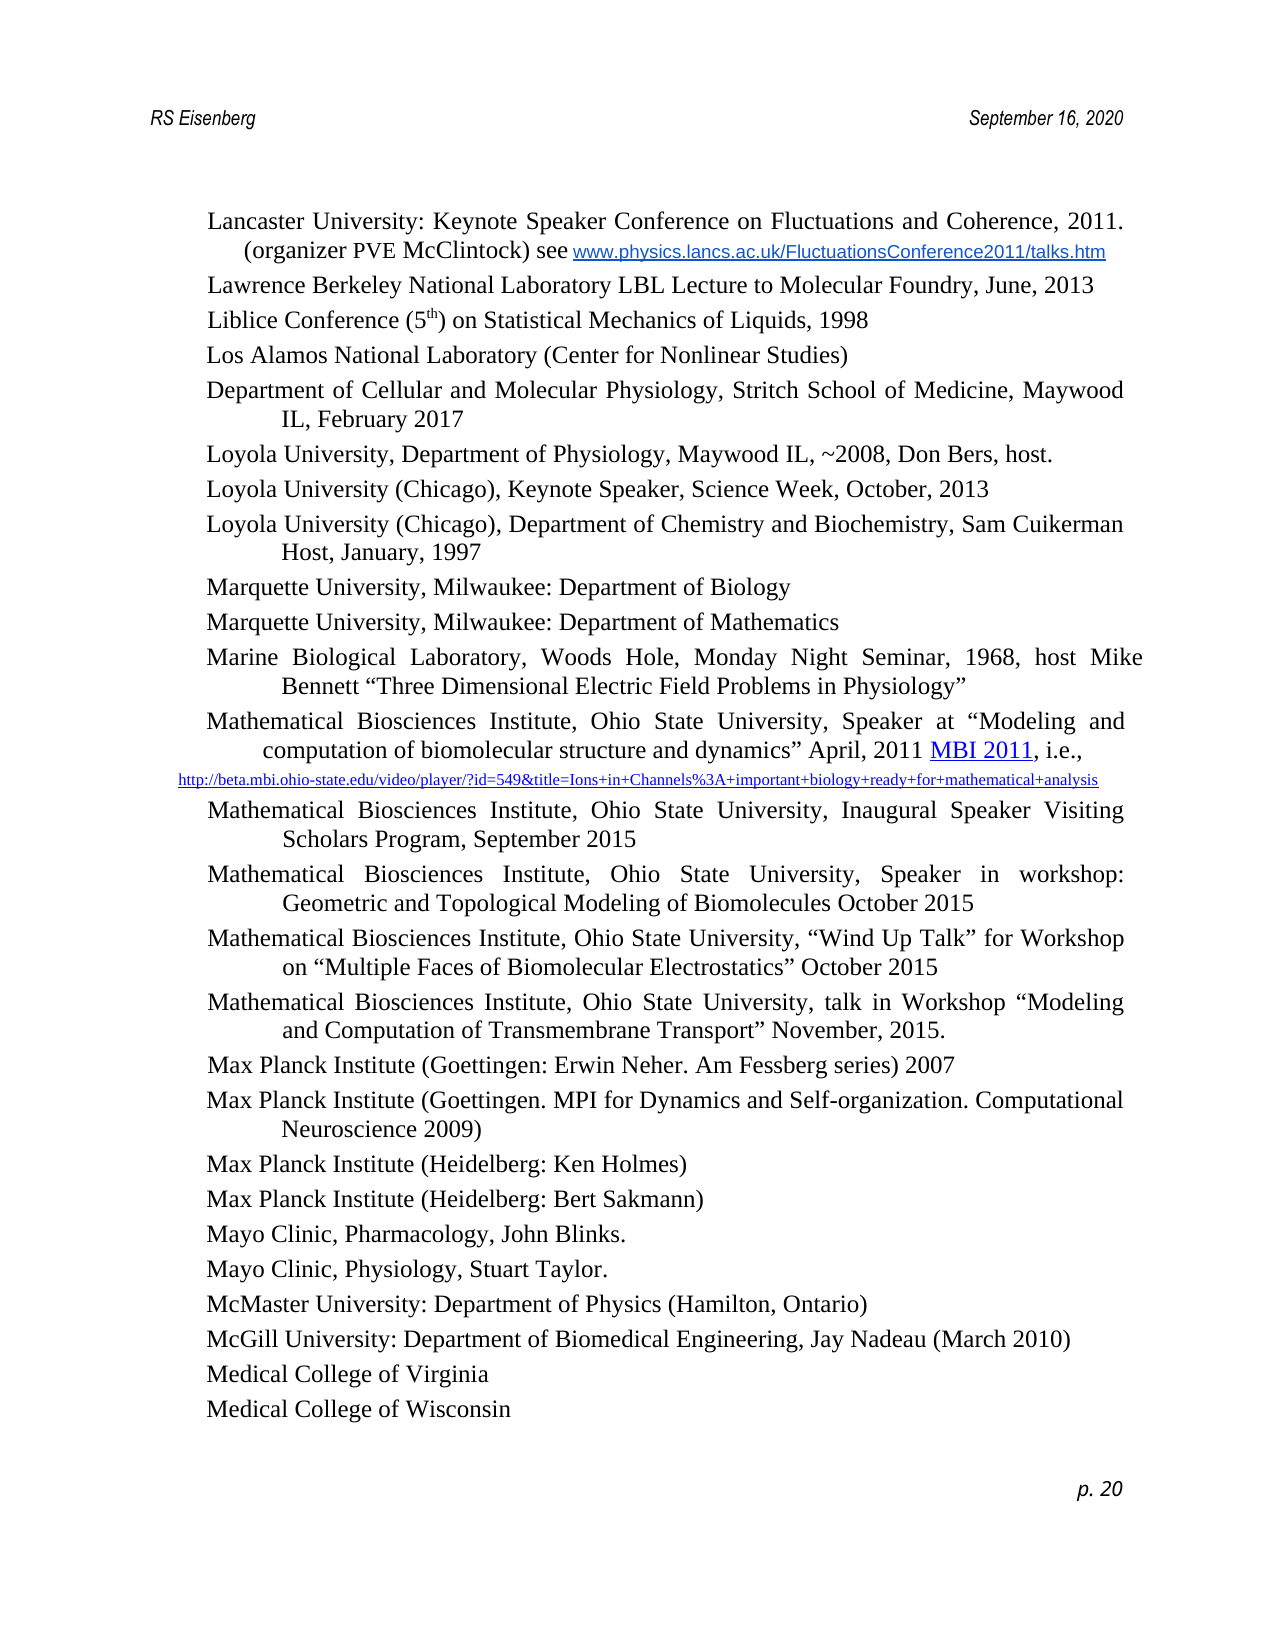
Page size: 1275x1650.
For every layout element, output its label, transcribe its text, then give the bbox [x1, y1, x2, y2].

text http://beta.mbi.ohio-state.edu/video/player/?id=549&title=Ions+in+Channels%3A+important+biology+ready+for+mathematical+analysis [178, 770, 1219, 789]
text Marine Biological Laboratory, Woods Hole, Monday Night Seminar, 1968, host Mike Bennett “Three Dimensional Electric Field Problems in Physiology” [206, 642, 1144, 700]
text McMaster University: Department of Physics (Hamilton, Ontario) [206, 1289, 1125, 1318]
text Mathematical Biosciences Institute, Ohio State University, Speaker at “Modeling and computation of biomolecular structure and dynamics” April, 2011 MBI 2011, i.e., [206, 706, 1125, 764]
text Liblice Conference (5th) on Statistical Mechanics of Liquids, 1998 [207, 305, 1125, 334]
text Loyola University (Chicago), Department of Chemistry and Biochemistry, Sam Cuikerman Host, January, 1997 [206, 509, 1125, 566]
text Max Planck Institute (Goettingen. MPI for Dynamics and Self-organization. Computational Neuroscience 2009) [206, 1085, 1125, 1143]
text Marquette University, Milwaukee: Department of Biology [206, 572, 1125, 601]
text Los Alamos National Laboratory (Center for Nonlinear Studies) [206, 340, 1125, 369]
text Loyola University (Chicago), Keynote Speaker, Science Week, October, 2013 [206, 474, 1125, 502]
text Mathematical Biosciences Institute, Ohio State University, talk in Workshop “Modeling and Computation of Transmembrane Transport” November, 2015. [207, 987, 1125, 1044]
text McGill University: Department of Biomedical Engineering, Jay Nadeau (March 2010) [206, 1324, 1125, 1353]
text Medical College of Virginia [206, 1359, 1125, 1388]
text Department of Cellular and Molecular Physiology, Stritch School of Medicine, Maywood IL, February 2017 [206, 375, 1125, 432]
text Medical College of Wisconsin [206, 1394, 1125, 1423]
text Max Planck Institute (Goettingen: Erwin Neher. Am Fessberg series) 2007 [207, 1050, 1125, 1079]
text Loyola University, Department of Physiology, Maywood IL, ~2008, Don Bers, host. [206, 439, 1125, 467]
text Lawrence Berkeley National Laboratory LBL Lecture to Molecular Foundry, June, 2013 [207, 270, 1125, 299]
text Max Planck Institute (Heidelberg: Bert Sakmann) [206, 1184, 1125, 1213]
text Lancaster University: Keynote Speaker Conference on Fluctuations and Coherence, 2011. (organizer PVE McClintock) see www.physics.lancs.ac.uk/FluctuationsConference2011/talks.htm [207, 206, 1125, 264]
text Mayo Clinic, Physiology, Stuart Taylor. [206, 1254, 1125, 1283]
text Mayo Clinic, Pharmacology, John Blinks. [206, 1219, 1125, 1248]
text Marquette University, Milwaukee: Department of Mathematics [206, 607, 1125, 636]
text Mathematical Biosciences Institute, Ohio State University, “Wind Up Talk” for Workshop on “Multiple Faces of Biomolecular Electrostatics” October 2015 [207, 923, 1125, 980]
text Max Planck Institute (Heidelberg: Ken Holmes) [206, 1149, 1125, 1178]
text Mathematical Biosciences Institute, Ohio State University, Speaker in workshop: Geometric and Topological Modeling of Biomolecules October 2015 [207, 859, 1125, 917]
text Mathematical Biosciences Institute, Ohio State University, Inaugural Speaker Visiting Scholars Program, September 2015 [207, 795, 1125, 853]
